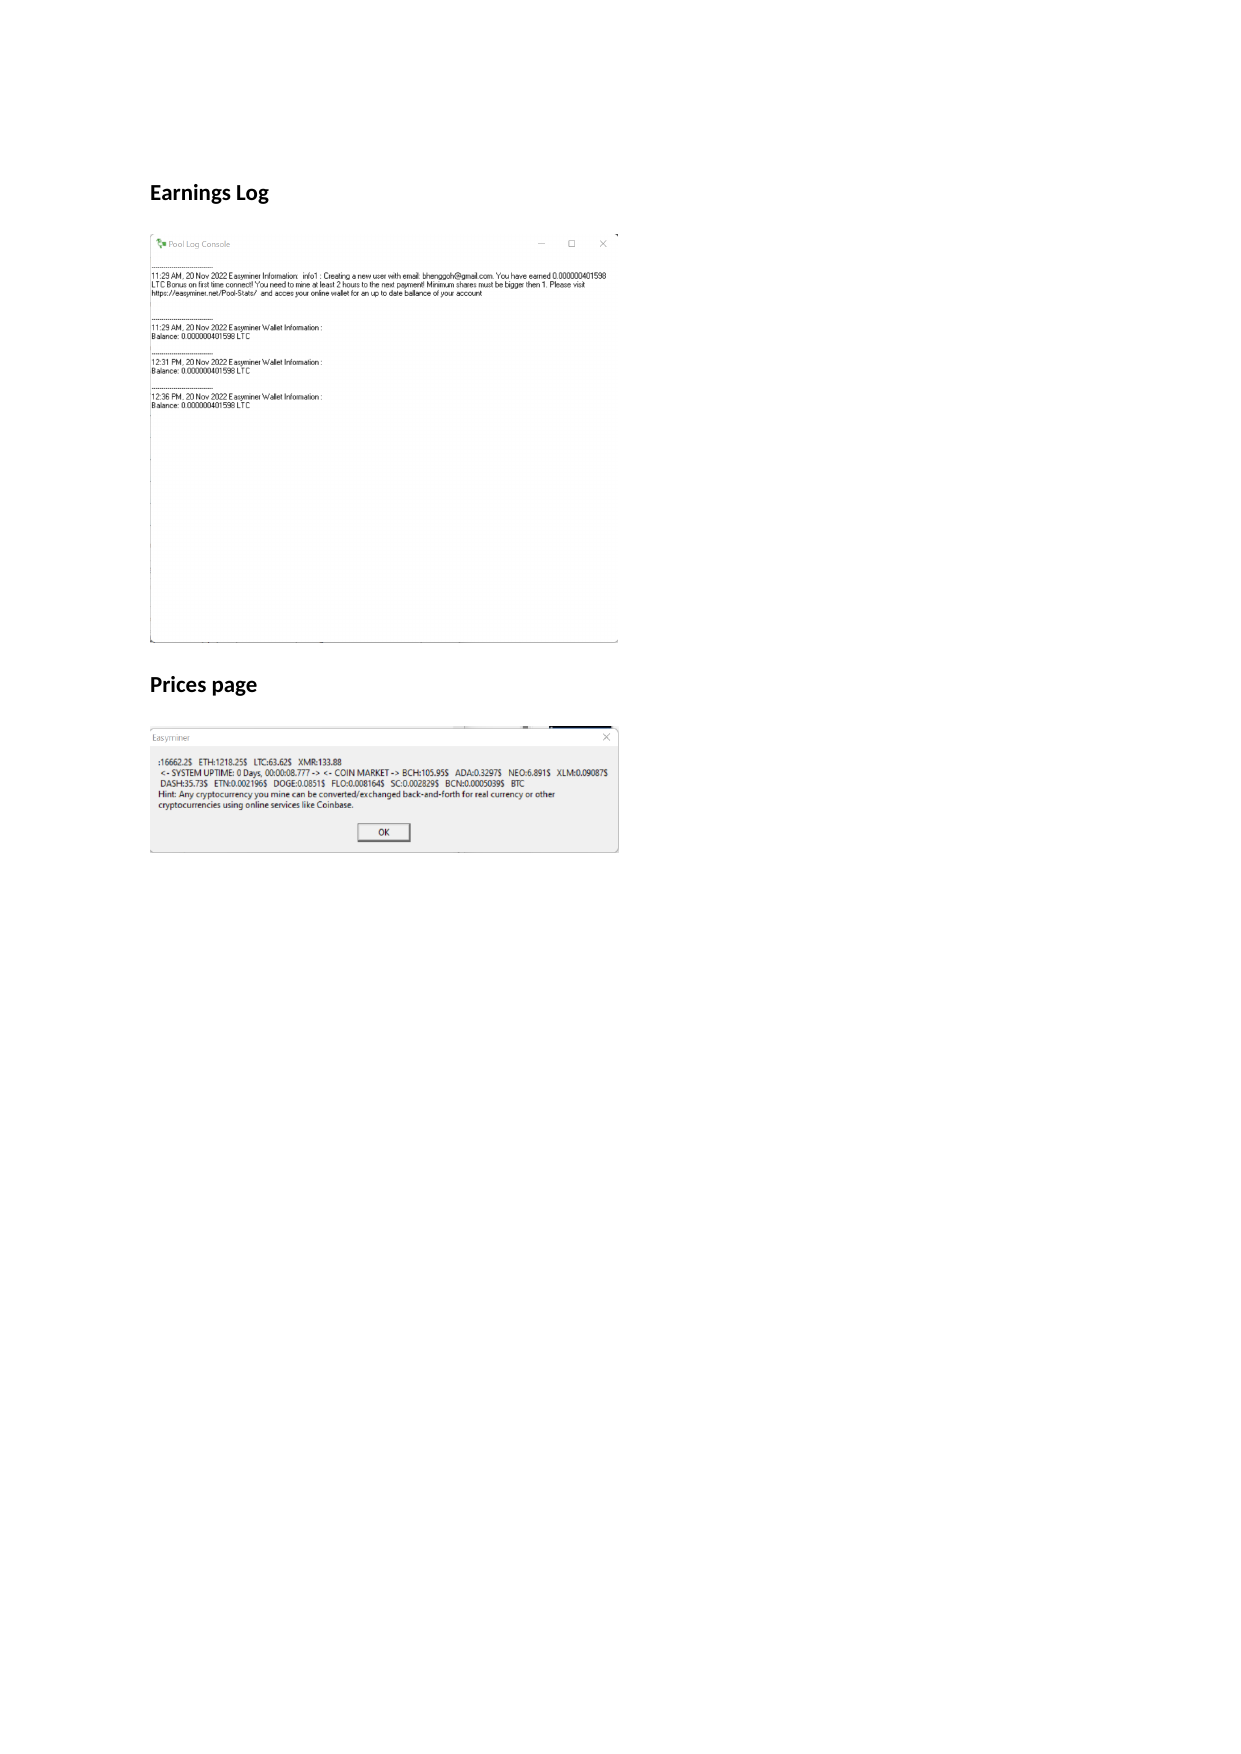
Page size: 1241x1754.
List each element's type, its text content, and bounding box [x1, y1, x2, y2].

picture [150, 726, 619, 853]
text Prices page [150, 670, 1090, 698]
text Earnings Log [150, 178, 1090, 206]
picture [150, 234, 618, 643]
